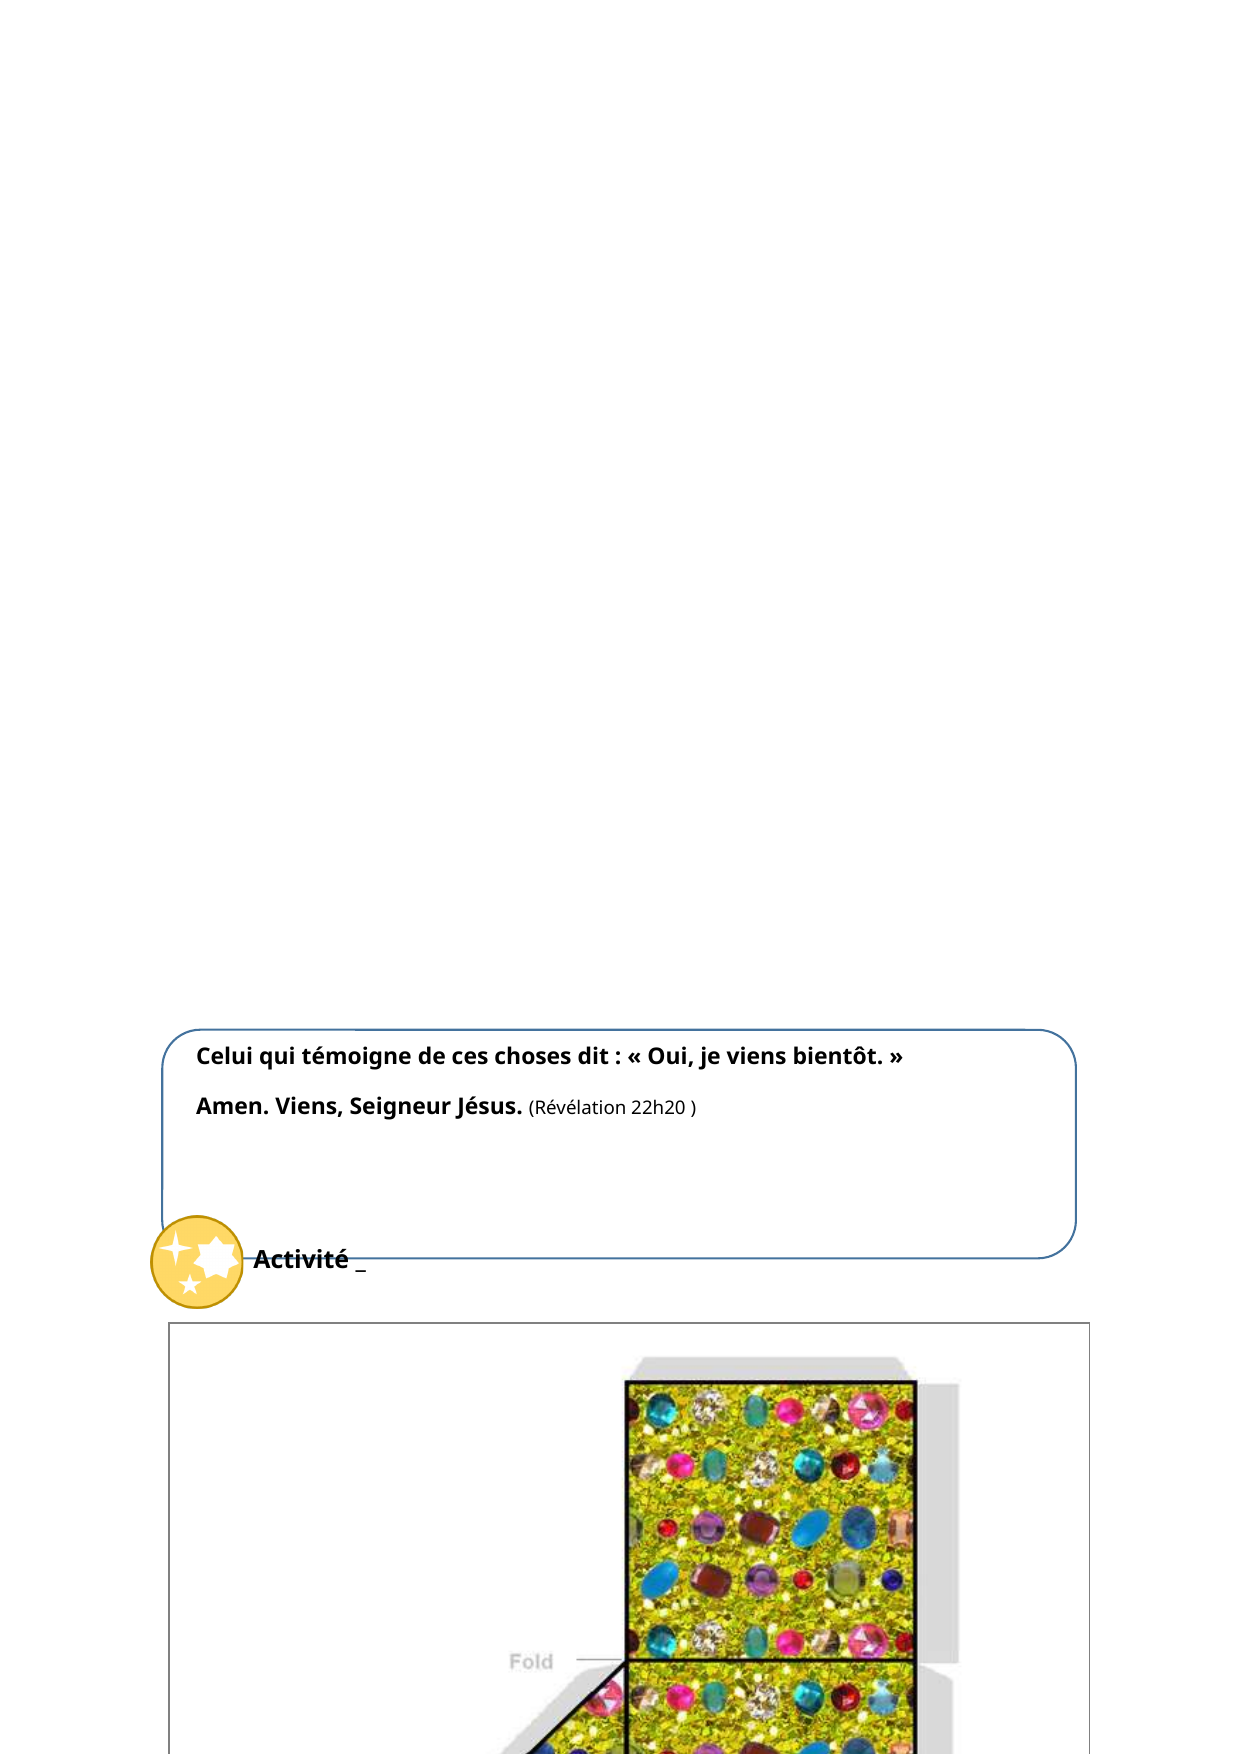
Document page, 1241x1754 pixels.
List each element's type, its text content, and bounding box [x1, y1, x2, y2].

picture [170, 1324, 1089, 1754]
text Celui qui témoigne de ces choses dit : « Oui, je viens bientôt. » [150, 1040, 1090, 1071]
picture [150, 1215, 244, 1309]
text Activité _ [244, 1241, 1090, 1275]
text Amen. Viens, Seigneur Jésus. (Révélation 22h20 ) [150, 1090, 1090, 1121]
